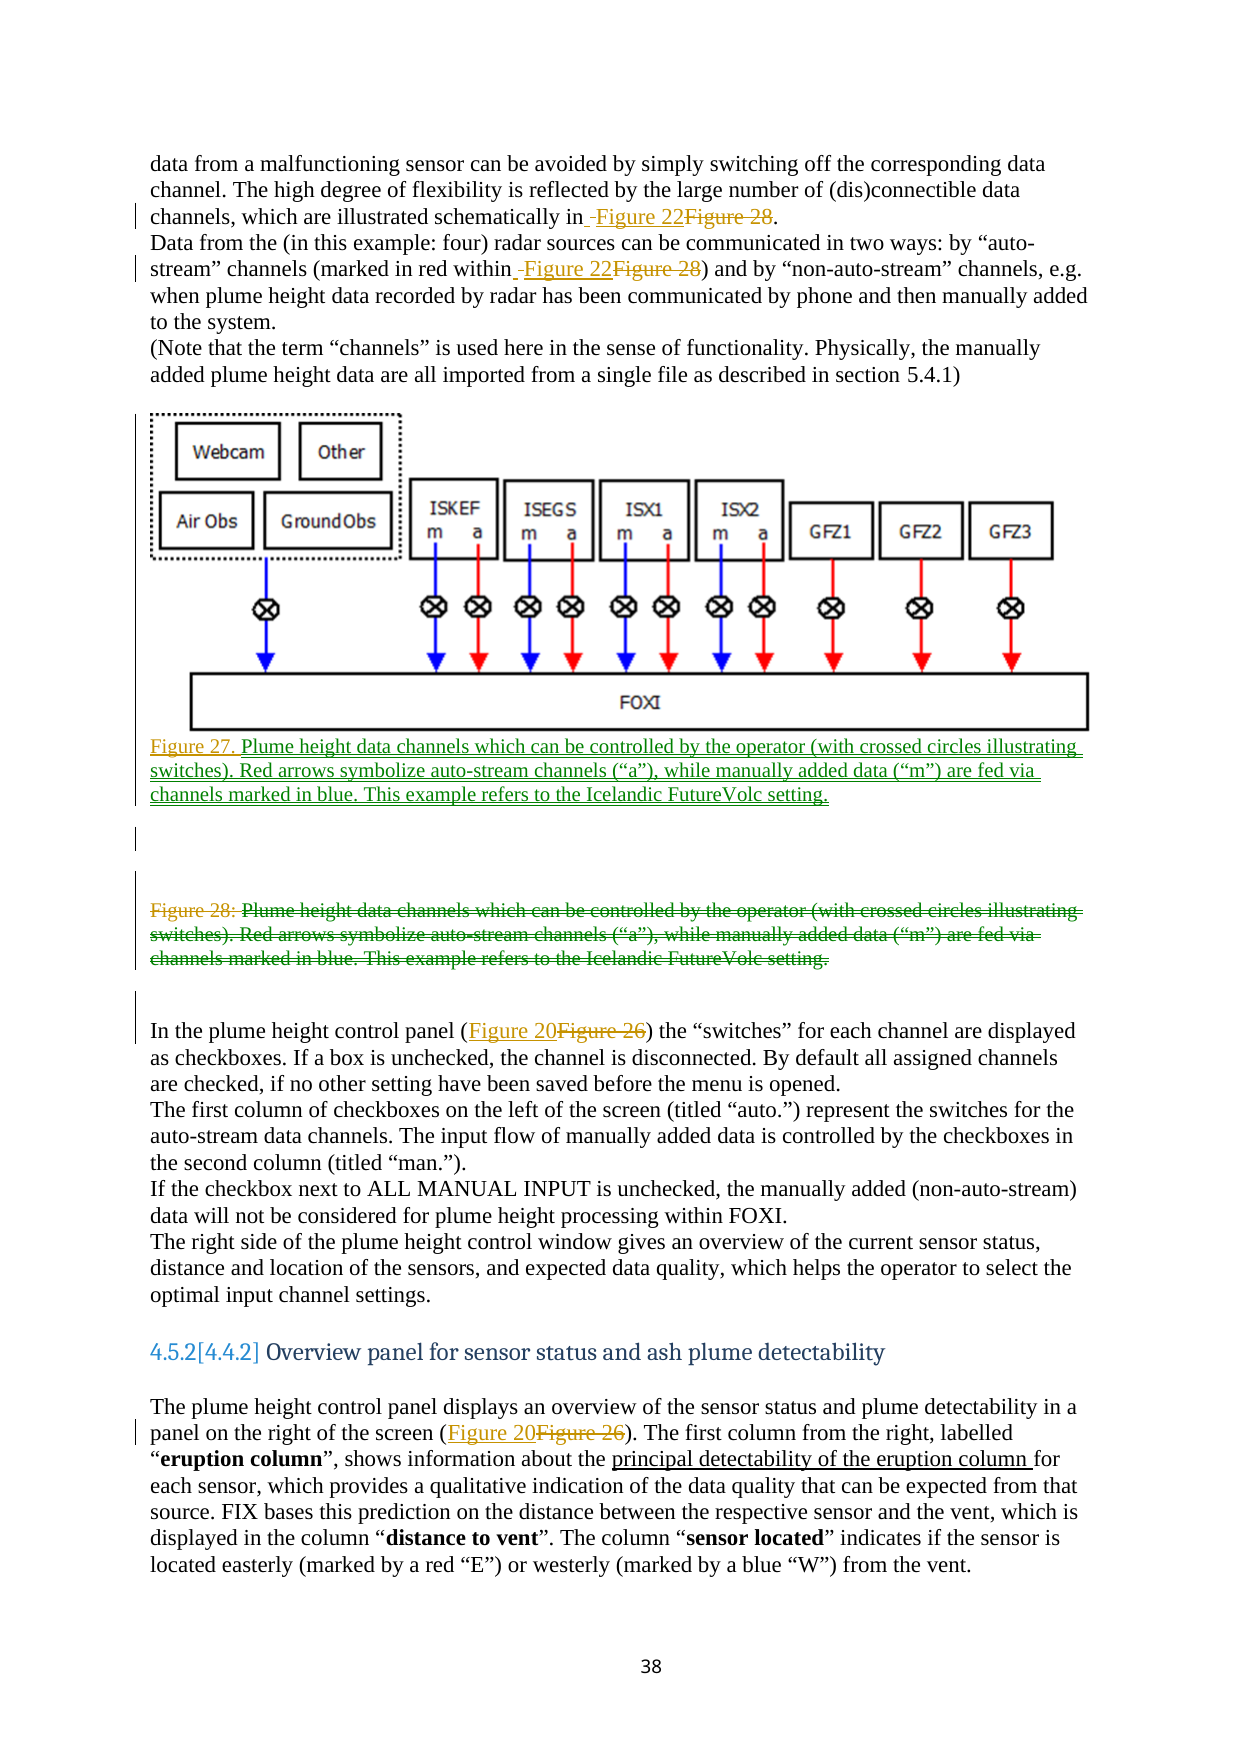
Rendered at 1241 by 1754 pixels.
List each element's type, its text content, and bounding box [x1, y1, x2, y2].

text The right side of the plume height control window gives an overview of the current sensor status, distance and location of the sensors, and expected data quality, which helps the operator to select the optimal input channel settings. [150, 1228, 1090, 1307]
subtitle Overview panel for sensor status and ash plume detectability [150, 1338, 1090, 1366]
text (Note that the term “channels” is used here in the sense of functionality. Physically, the manually added plume height data are all imported from a single file as described in section 5.4.1) [150, 334, 1090, 387]
picture [150, 413, 1092, 734]
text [150, 150, 1090, 229]
text The plume height control panel displays an overview of the sensor status and plume detectability in a panel on the right of the screen (). The first column from the right, labelled “eruption column”, shows information about the principal detectability of the eruption column for each sensor, which provides a qualitative indication of the data quality that can be expected from that source. FIX bases this prediction on the distance between the respective sensor and the vent, which is displayed in the column “distance to vent”. The column “sensor located” indicates if the sensor is located easterly (marked by a red “E”) or westerly (marked by a blue “W”) from the vent. [150, 1393, 1090, 1577]
text The first column of checkboxes on the left of the screen (titled “auto.”) represent the switches for the auto-stream data channels. The input flow of manually added data is controlled by the checkboxes in the second column (titled “man.”). [150, 1096, 1090, 1175]
text Data from the (in this example: four) radar sources can be communicated in two ways: by “auto-stream” channels (marked in red within) and by “non-auto-stream” channels, e.g. when plume height data recorded by radar has been communicated by phone and then manually added to the system. [150, 229, 1090, 334]
text In the plume height control panel () the “switches” for each channel are displayed as checkboxes. If a box is unchecked, the channel is disconnected. By default all assigned channels are checked, if no other setting have been saved before the menu is opened. [150, 1017, 1090, 1096]
text If the checkbox next to ALL MANUAL INPUT is unchecked, the manually added (non-auto-stream) data will not be considered for plume height processing within FOXI. [150, 1175, 1090, 1228]
